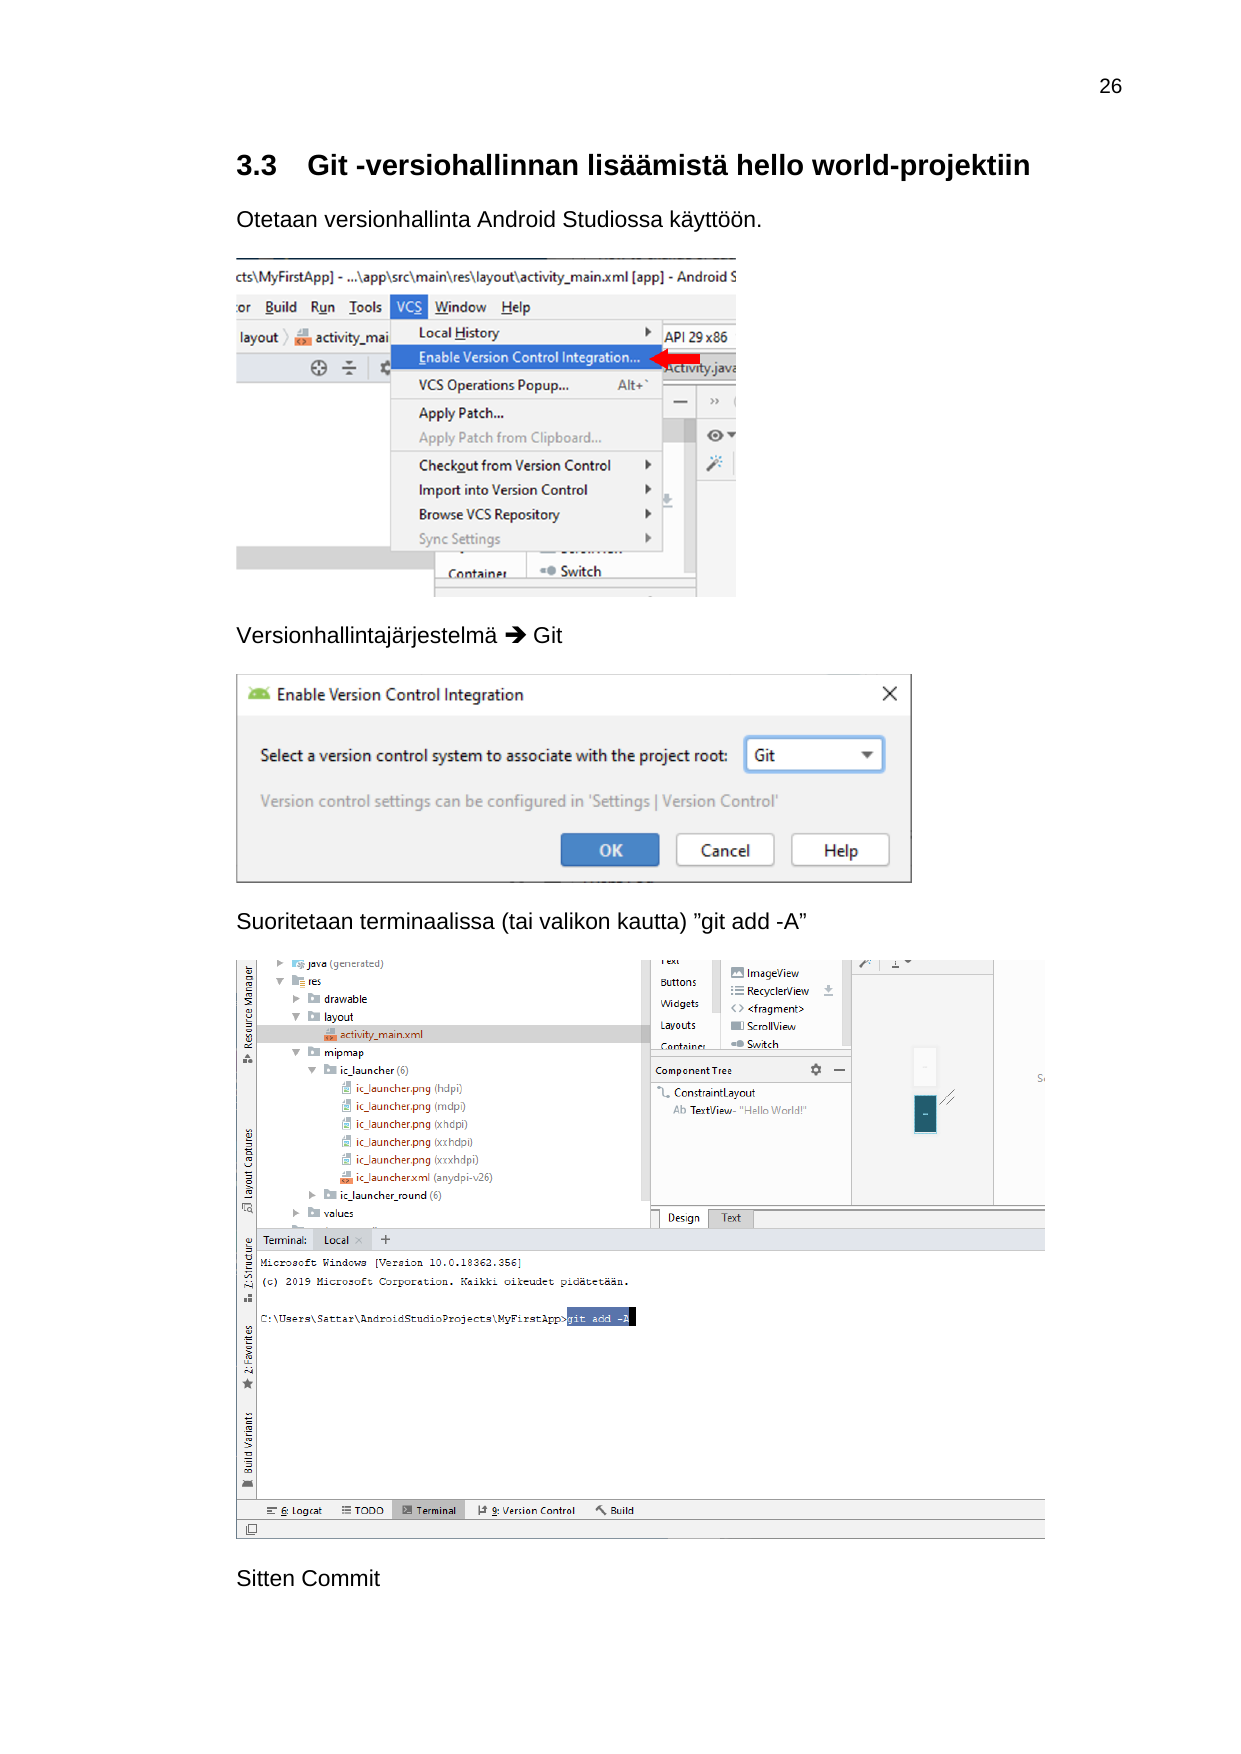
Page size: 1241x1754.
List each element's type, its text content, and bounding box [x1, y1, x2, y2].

picture [236, 674, 912, 883]
subtitle Git -versiohallinnan lisäämistä hello world-projektiin [236, 148, 1122, 181]
text Suoritetaan terminaalissa (tai valikon kautta) ”git add -A” [236, 908, 1122, 934]
picture [236, 258, 736, 597]
picture [236, 960, 1045, 1539]
text Sitten Commit [236, 1564, 1122, 1591]
text Otetaan versionhallinta Android Studiossa käyttöön. [236, 206, 1122, 233]
text Versionhallintajärjestelmä Git [236, 622, 1122, 648]
